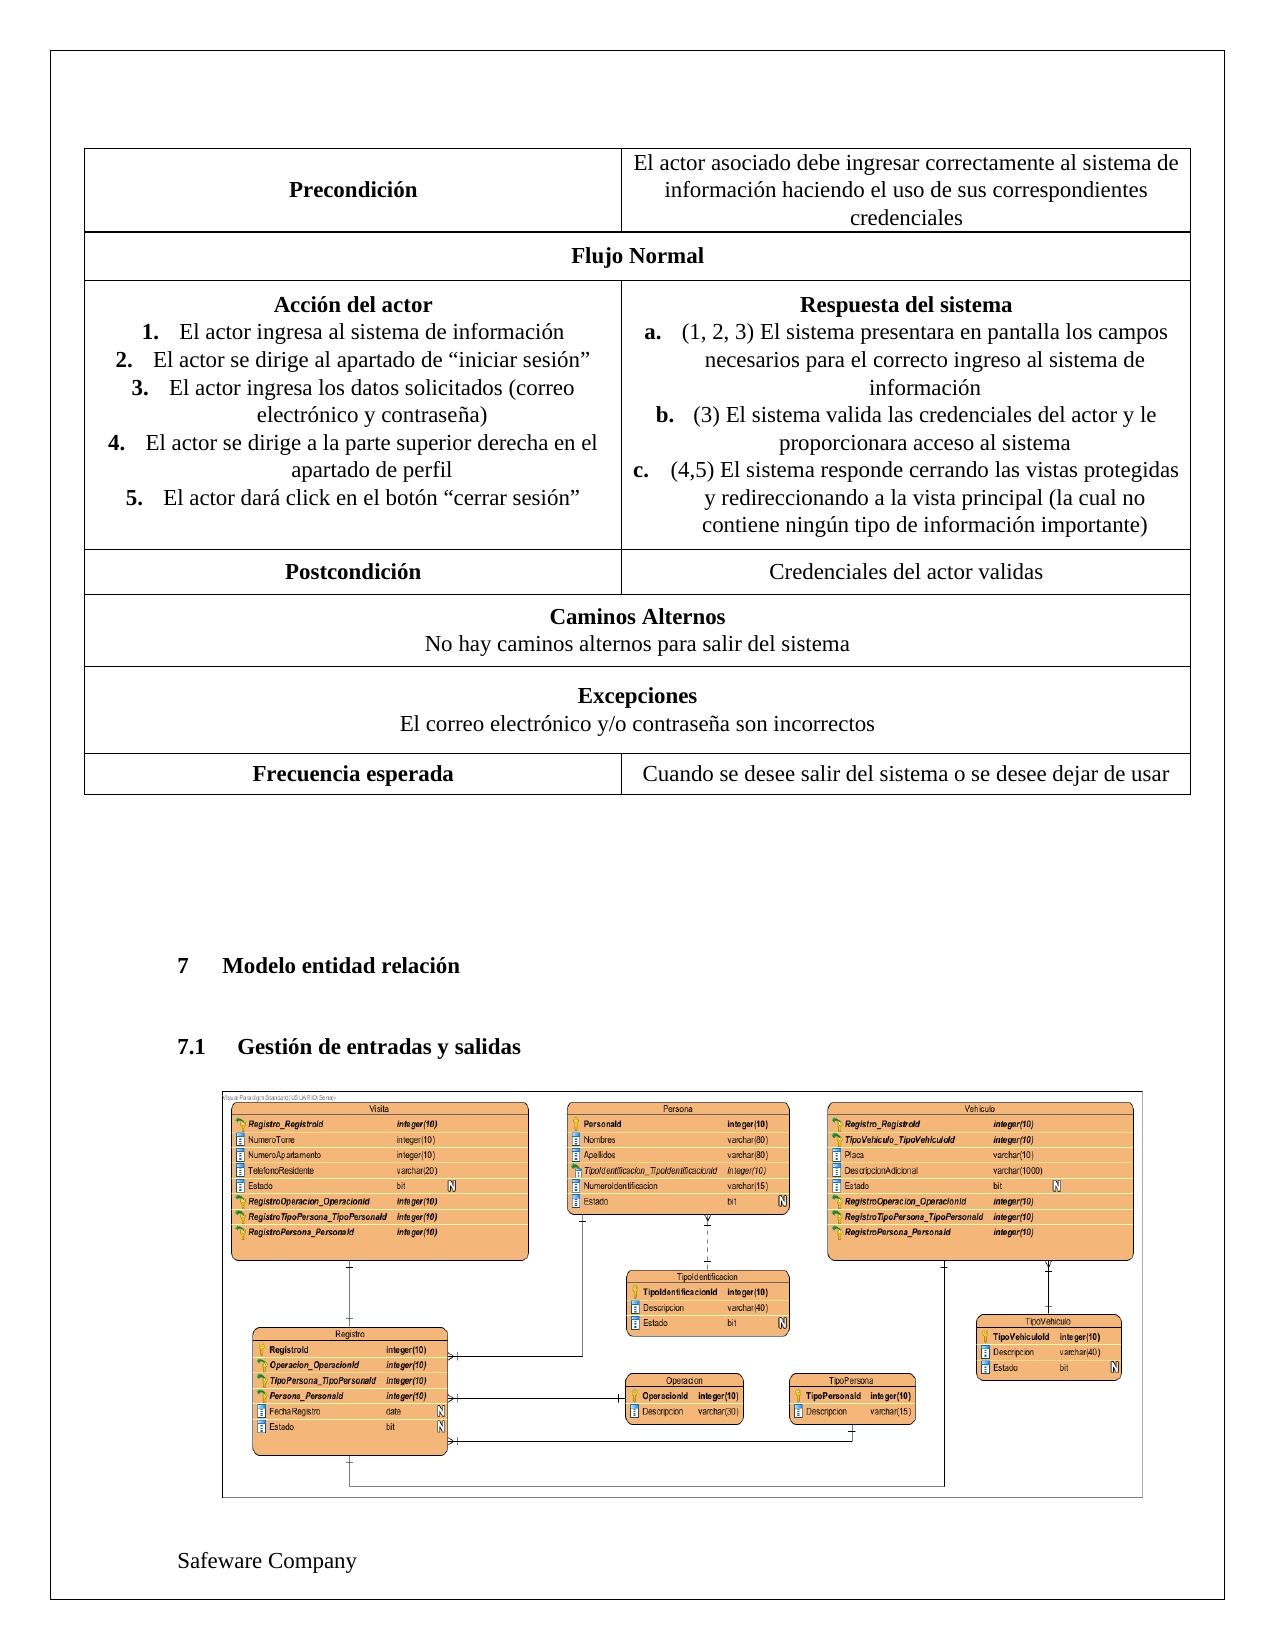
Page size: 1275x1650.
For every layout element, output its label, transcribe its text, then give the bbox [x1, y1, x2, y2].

subtitle Modelo entidad relación [177, 952, 1098, 978]
table_cell Respuesta del sistema (1, 2, 3) El sistema presentara en pantalla los campos necesarios para el correcto ingreso al sistema de información (3) El sistema valida las credenciales del actor y le proporcionara acceso al sistema (4,5) El sistema responde cerrando las vistas protegidas y redireccionando a la vista principal (la cual no contiene ningún tipo de información importante) [622, 281, 1190, 549]
table_cell Caminos Alternos No hay caminos alternos para salir del sistema [85, 595, 1190, 666]
table_cell Frecuencia esperada [85, 754, 621, 794]
picture [222, 1091, 1143, 1498]
table_cell Precondición [85, 149, 621, 231]
table_cell Postcondición [85, 550, 621, 594]
table_cell Acción del actor El actor ingresa al sistema de información El actor se dirige al apartado de “iniciar sesión” El actor ingresa los datos solicitados (correo electrónico y contraseña) El actor se dirige a la parte superior derecha en el apartado de perfil El actor dará click en el botón “cerrar sesión” [85, 281, 621, 549]
table_cell Cuando se desee salir del sistema o se desee dejar de usar [622, 754, 1190, 794]
table_cell Credenciales del actor validas [622, 550, 1190, 594]
table_cell Flujo Normal [85, 233, 1190, 280]
table_cell El actor asociado debe ingresar correctamente al sistema de información haciendo el uso de sus correspondientes credenciales [622, 149, 1190, 231]
subtitle Gestión de entradas y salidas [177, 1033, 1098, 1060]
table_cell Excepciones El correo electrónico y/o contraseña son incorrectos [85, 667, 1190, 753]
